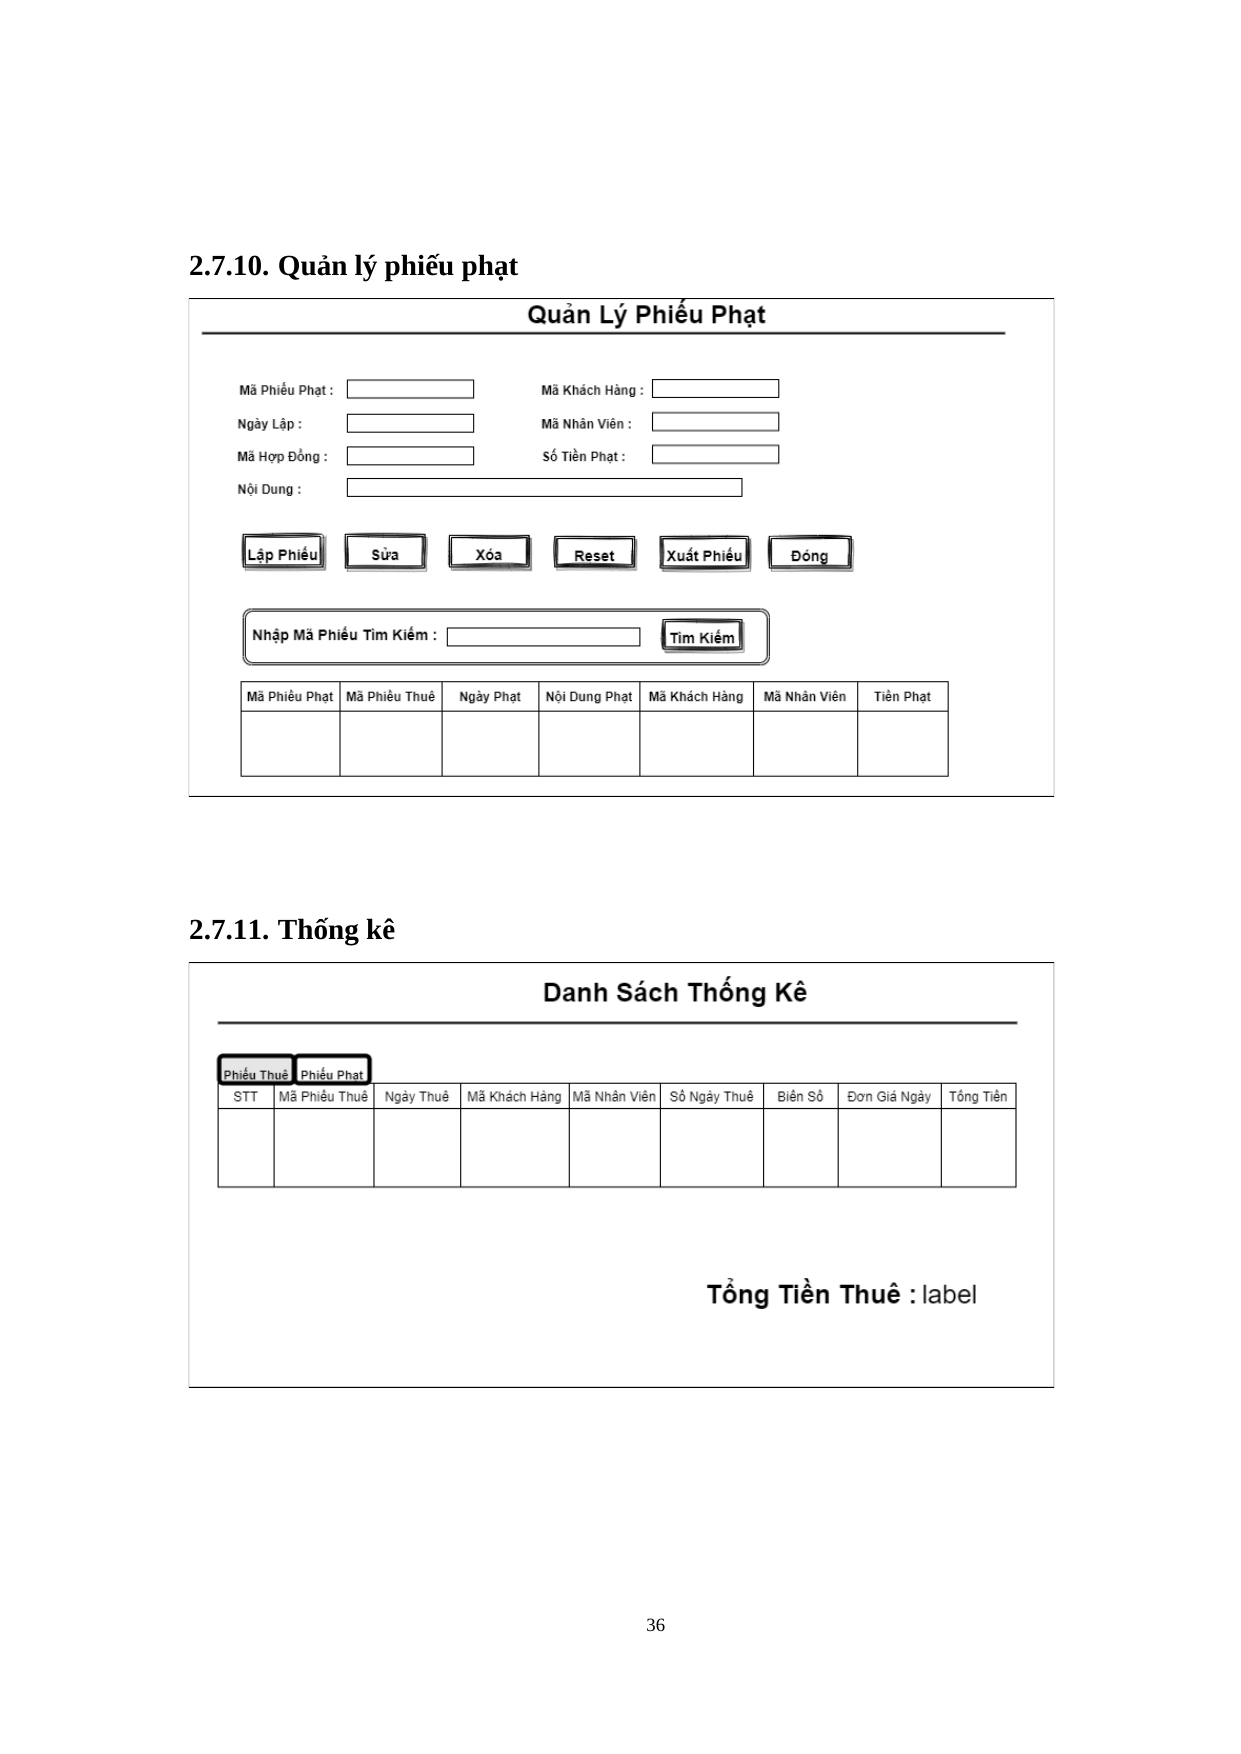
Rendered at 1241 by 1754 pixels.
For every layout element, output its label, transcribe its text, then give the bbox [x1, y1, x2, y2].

picture [188, 298, 1055, 797]
text Thống kê [189, 912, 1122, 946]
text Quản lý phiếu phạt [189, 248, 1122, 282]
picture [188, 962, 1055, 1388]
